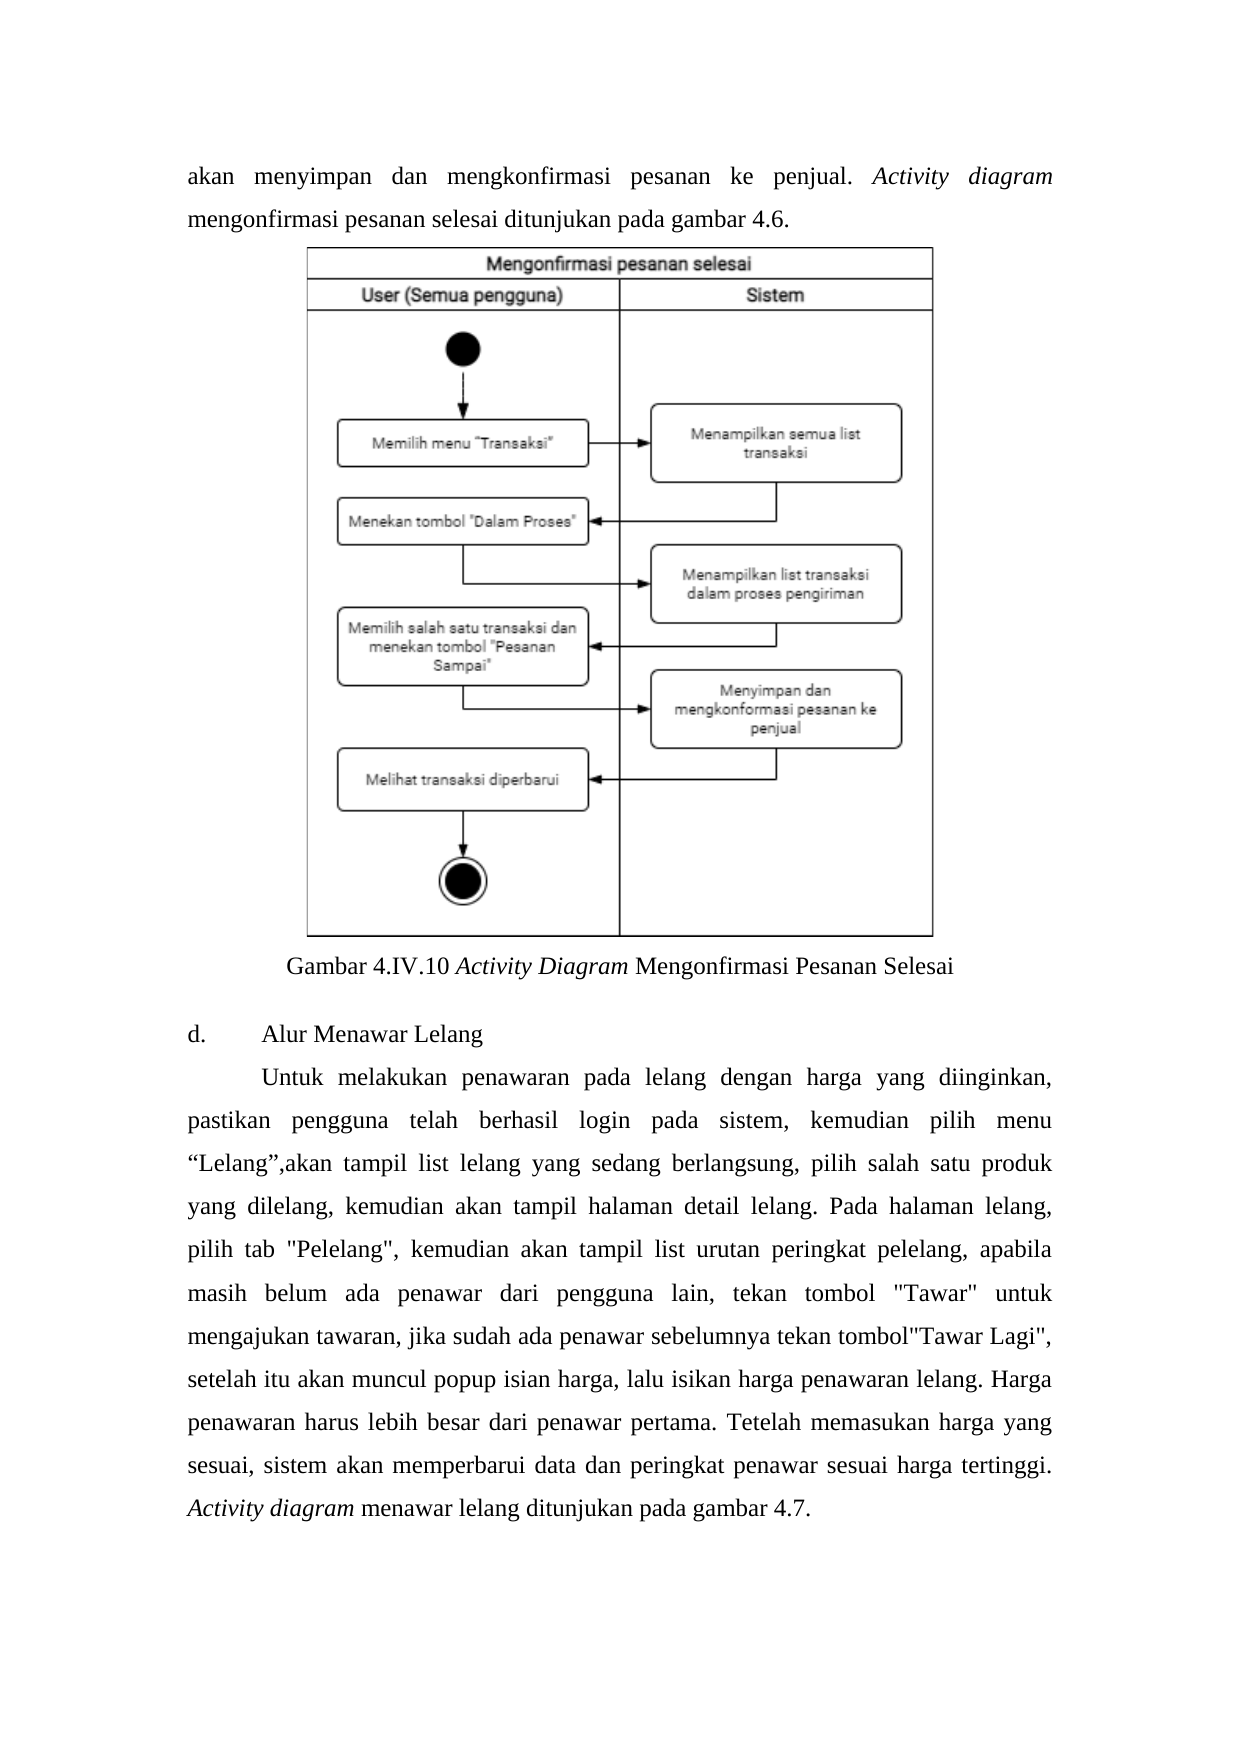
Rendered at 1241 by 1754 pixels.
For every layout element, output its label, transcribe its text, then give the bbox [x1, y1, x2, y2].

picture [306, 247, 934, 937]
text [187, 161, 1053, 233]
text Untuk melakukan penawaran pada lelang dengan harga yang diinginkan, pastikan pengguna telah berhasil login pada sistem, kemudian pilih menu “Lelang”,akan tampil list lelang yang sedang berlangsung, pilih salah satu produk yang dilelang, kemudian akan tampil halaman detail lelang. Pada halaman lelang, pilih tab "Pelelang", kemudian akan tampil list urutan peringkat pelelang, apabila masih belum ada penawar dari pengguna lain, tekan tombol "Tawar" untuk mengajukan tawaran, jika sudah ada penawar sebelumnya tekan tombol"Tawar Lagi", setelah itu akan muncul popup isian harga, lalu isikan harga penawaran lelang. Harga penawaran harus lebih besar dari penawar pertama. Tetelah memasukan harga yang sesuai, sistem akan memperbarui data dan peringkat penawar sesuai harga tertinggi. Activity diagram menawar lelang ditunjukan pada gambar 4.7. [187, 1062, 1053, 1522]
list Alur Menawar Lelang [187, 1019, 1053, 1048]
